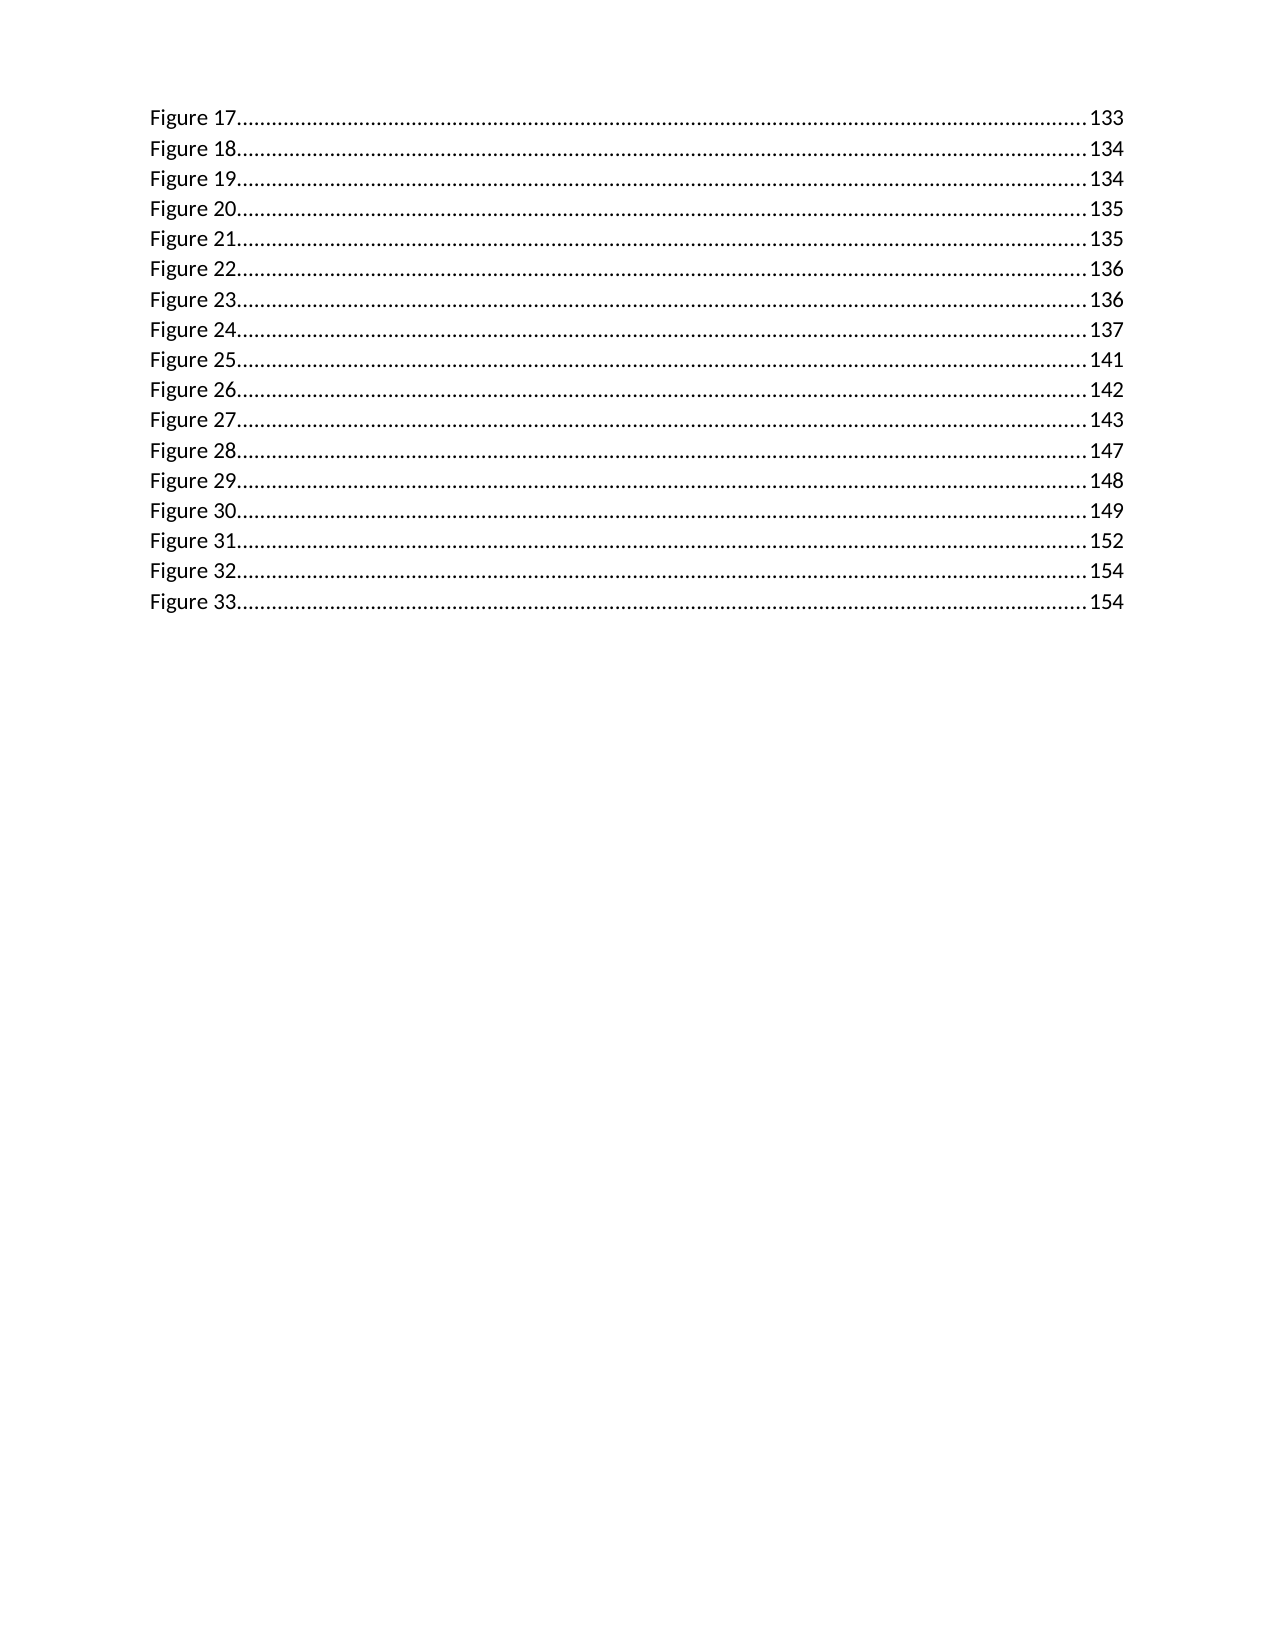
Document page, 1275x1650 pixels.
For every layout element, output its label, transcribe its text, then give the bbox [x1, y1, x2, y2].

text Figure 26 142 [150, 375, 1125, 403]
text Figure 31 152 [150, 526, 1125, 554]
text Figure 28 147 [150, 436, 1125, 464]
text Figure 20 135 [150, 194, 1125, 222]
text Figure 22 136 [150, 254, 1125, 282]
text Figure 30 149 [150, 496, 1125, 524]
text Figure 29 148 [150, 466, 1125, 494]
text Figure 25 141 [150, 345, 1125, 373]
text Figure 18 134 [150, 134, 1125, 162]
text Figure 19 134 [150, 164, 1125, 192]
text Figure 32 154 [150, 557, 1125, 584]
text Figure 23 136 [150, 285, 1125, 313]
text Figure 27 143 [150, 406, 1125, 433]
text Figure 21 135 [150, 224, 1125, 252]
text Figure 17 133 [150, 103, 1125, 131]
text Figure 33 154 [150, 587, 1125, 615]
text Figure 24 137 [150, 315, 1125, 343]
